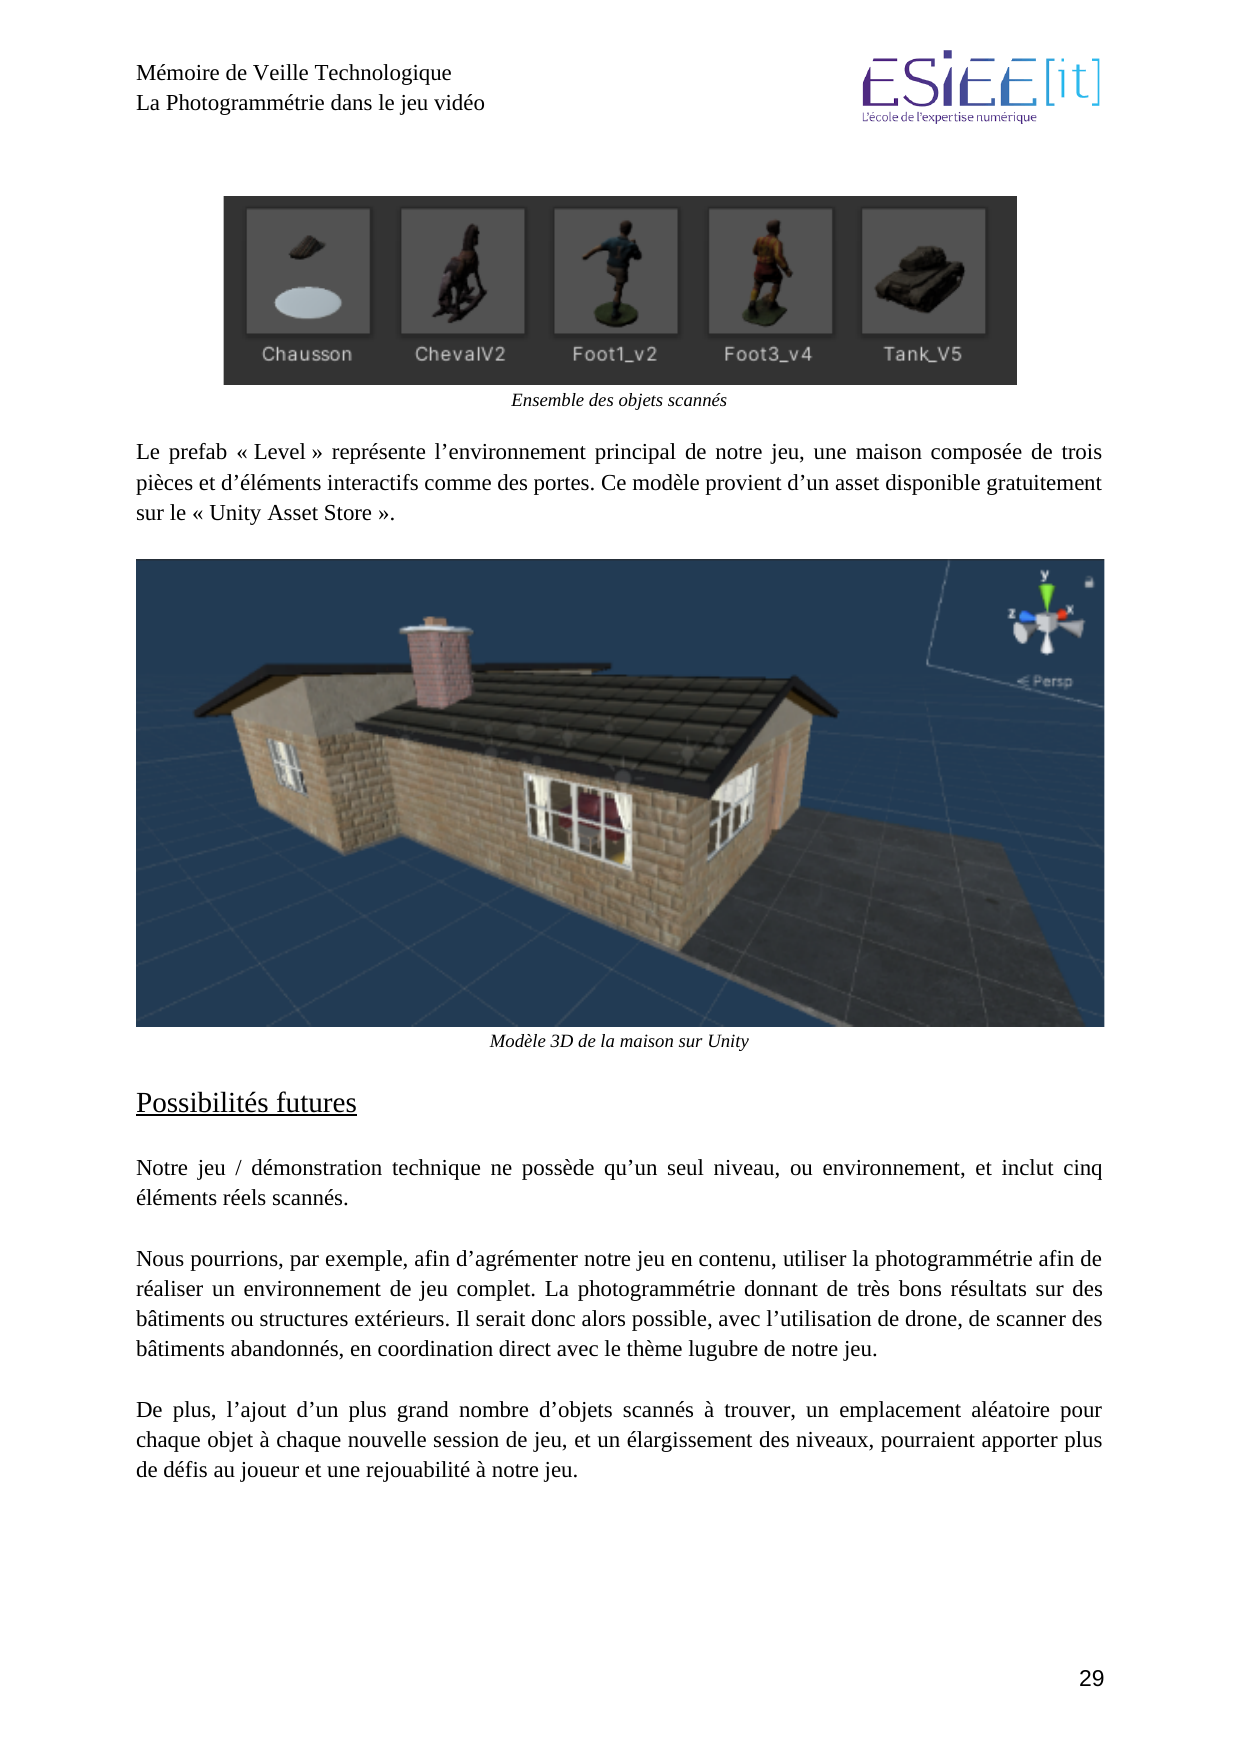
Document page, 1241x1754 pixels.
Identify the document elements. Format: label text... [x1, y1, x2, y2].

text Modèle 3D de la maison sur Unity [136, 1030, 1104, 1052]
text Notre jeu / démonstration technique ne possède qu’un seul niveau, ou environnement, et inclut cinq éléments réels scannés. [136, 1154, 1104, 1211]
text Nous pourrions, par exemple, afin d’agrémenter notre jeu en contenu, utiliser la photogrammétrie afin de réaliser un environnement de jeu complet. La photogrammétrie donnant de très bons résultats sur des bâtiments ou structures extérieurs. Il serait donc alors possible, avec l’utilisation de drone, de scanner des bâtiments abandonnés, en coordination direct avec le thème lugubre de notre jeu. [136, 1245, 1104, 1362]
picture [862, 50, 1100, 124]
text Le prefab « Level » représente l’environnement principal de notre jeu, une maison composée de trois pièces et d’éléments interactifs comme des portes. Ce modèle provient d’un asset disponible gratuitement sur le « Unity Asset Store ». [136, 438, 1104, 525]
text Possibilités futures [136, 1085, 1104, 1119]
picture [136, 559, 1105, 1027]
picture [223, 196, 1017, 385]
text Ensemble des objets scannés [136, 389, 1104, 410]
text De plus, l’ajout d’un plus grand nombre d’objets scannés à trouver, un emplacement aléatoire pour chaque objet à chaque nouvelle session de jeu, et un élargissement des niveaux, pourraient apporter plus de défis au joueur et une rejouabilité à notre jeu. [136, 1396, 1104, 1482]
